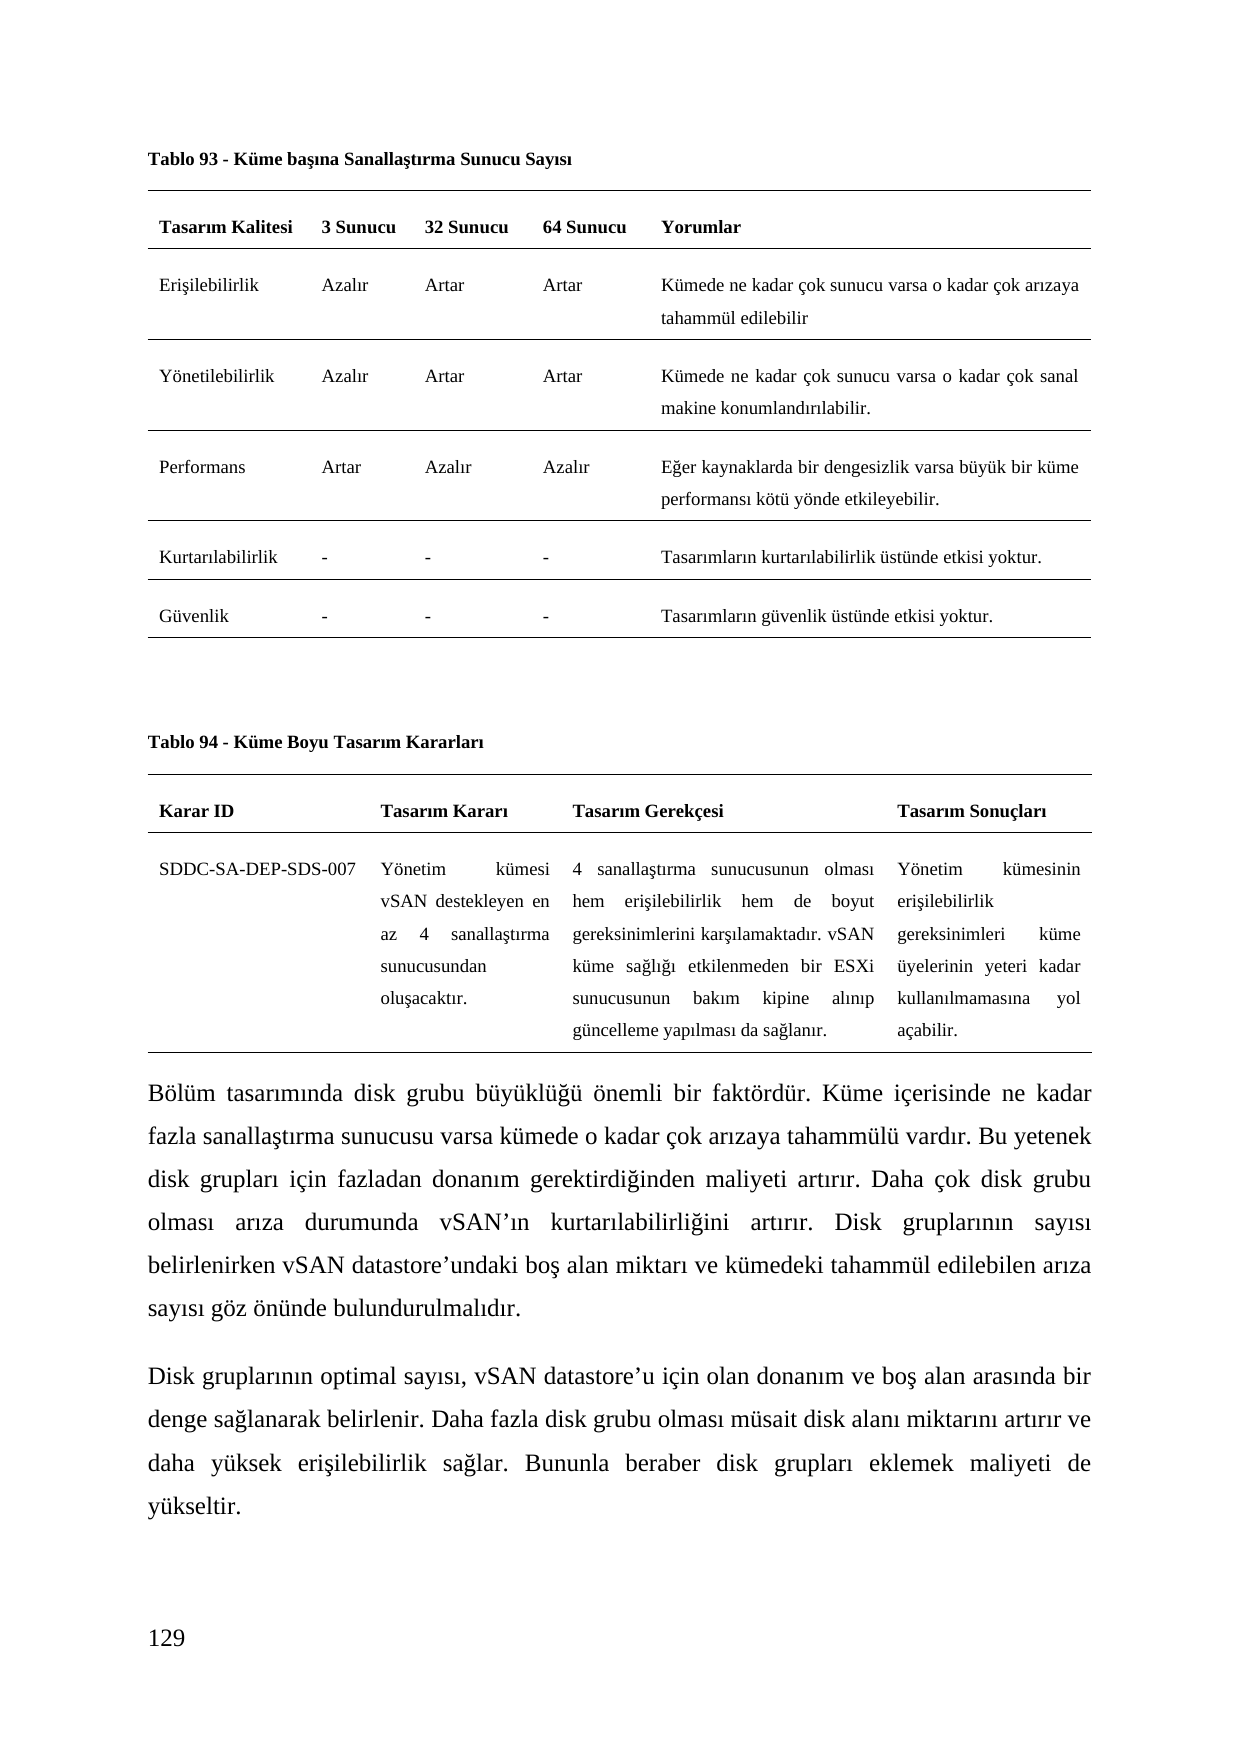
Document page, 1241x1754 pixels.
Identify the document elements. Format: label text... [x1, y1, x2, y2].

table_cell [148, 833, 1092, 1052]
text Disk gruplarının optimal sayısı, vSAN datastore’u için olan donanım ve boş alan arasında bir denge sağlanarak belirlenir. Daha fazla disk grubu olması müsait disk alanı miktarını artırır ve daha yüksek erişilebilirlik sağlar. Bununla beraber disk grupları eklemek maliyeti de yükseltir. [148, 1361, 1093, 1519]
text Tablo 93 - Küme başına Sanallaştırma Sunucu Sayısı [148, 148, 1093, 169]
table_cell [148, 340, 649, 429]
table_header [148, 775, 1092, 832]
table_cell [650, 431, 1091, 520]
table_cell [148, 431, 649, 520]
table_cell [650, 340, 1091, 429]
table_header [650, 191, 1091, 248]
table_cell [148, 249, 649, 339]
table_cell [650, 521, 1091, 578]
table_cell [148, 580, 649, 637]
text Bölüm tasarımında disk grubu büyüklüğü önemli bir faktördür. Küme içerisinde ne kadar fazla sanallaştırma sunucusu varsa kümede o kadar çok arızaya tahammülü vardır. Bu yetenek disk grupları için fazladan donanım gerektirdiğinden maliyeti artırır. Daha çok disk grubu olması arıza durumunda vSAN’ın kurtarılabilirliğini artırır. Disk gruplarının sayısı belirlenirken vSAN datastore’undaki boş alan miktarı ve kümedeki tahammül edilebilen arıza sayısı göz önünde bulundurulmalıdır. [148, 1078, 1093, 1322]
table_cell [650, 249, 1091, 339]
text Tablo 94 - Küme Boyu Tasarım Kararları [148, 731, 1093, 753]
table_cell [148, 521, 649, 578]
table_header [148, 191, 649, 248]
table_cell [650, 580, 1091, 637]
